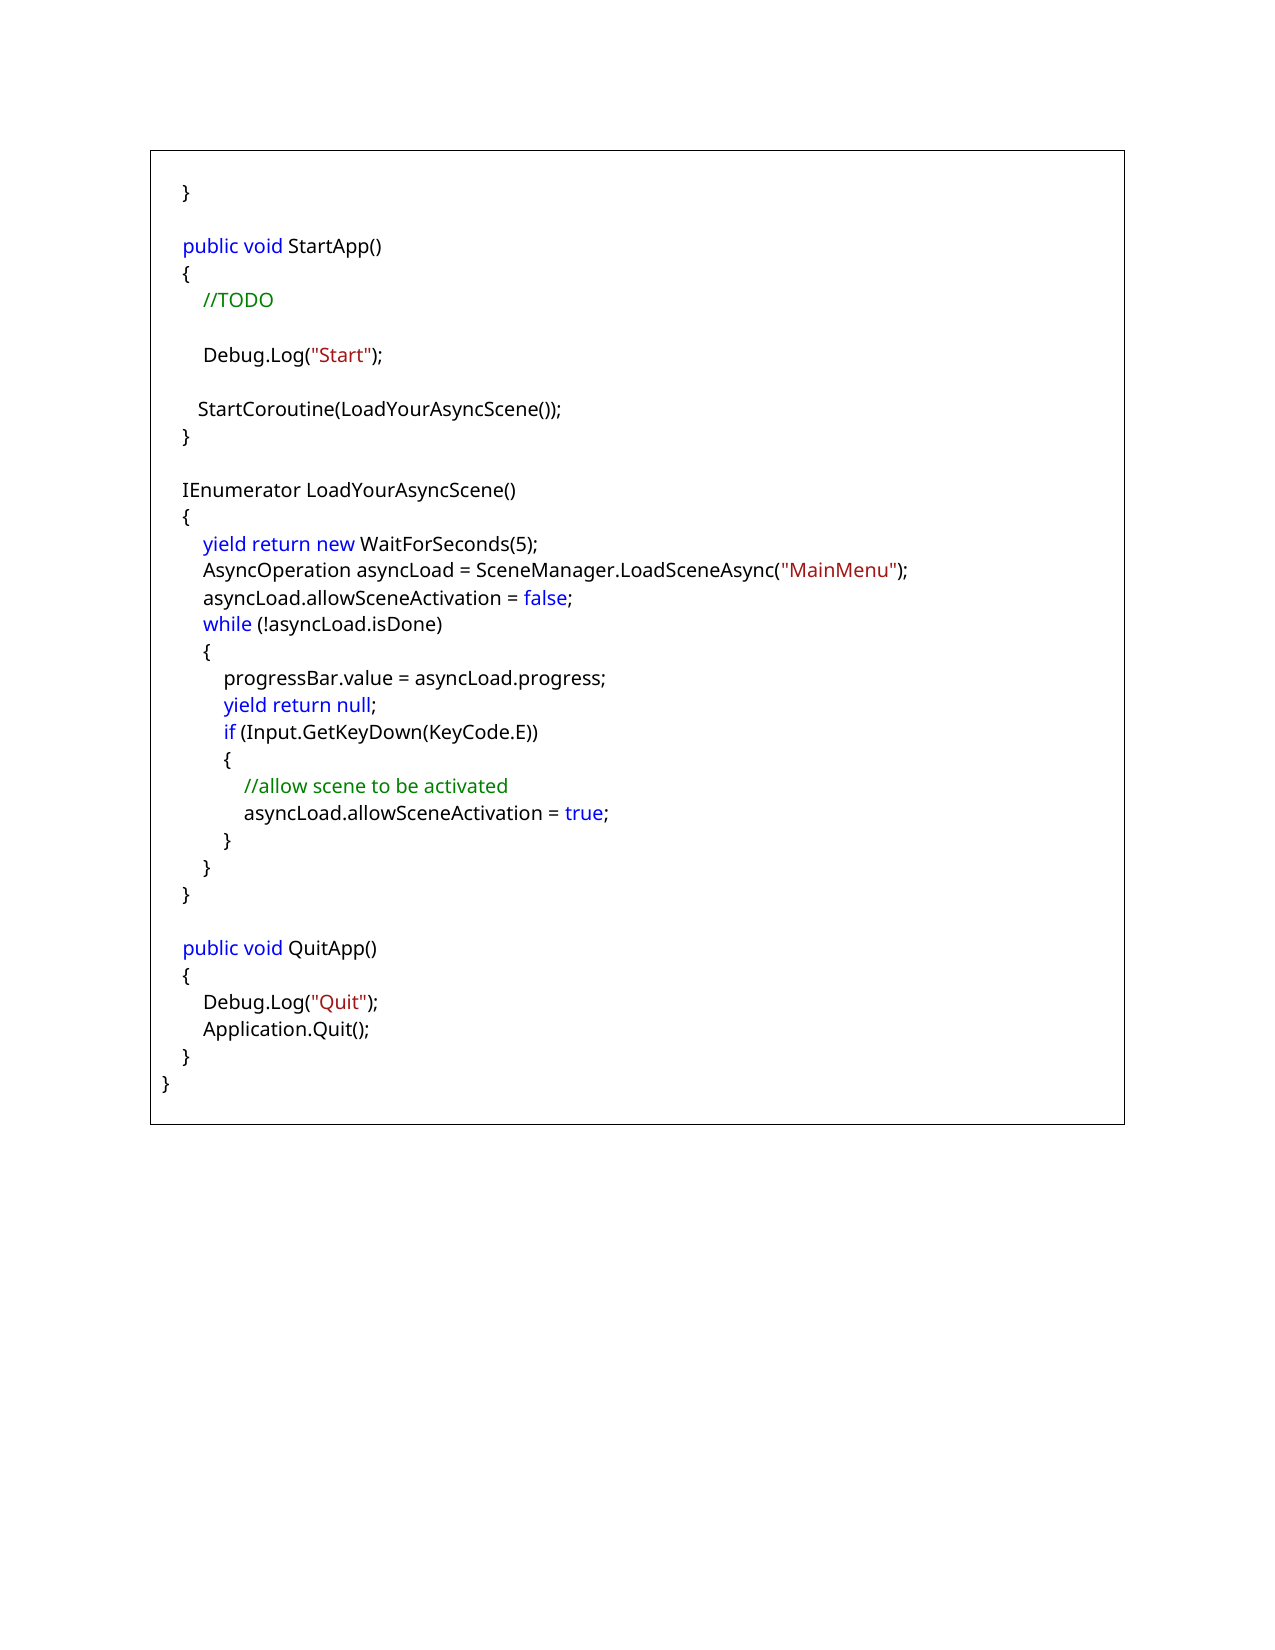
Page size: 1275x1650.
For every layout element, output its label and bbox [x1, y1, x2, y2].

table_cell [151, 151, 1124, 1124]
